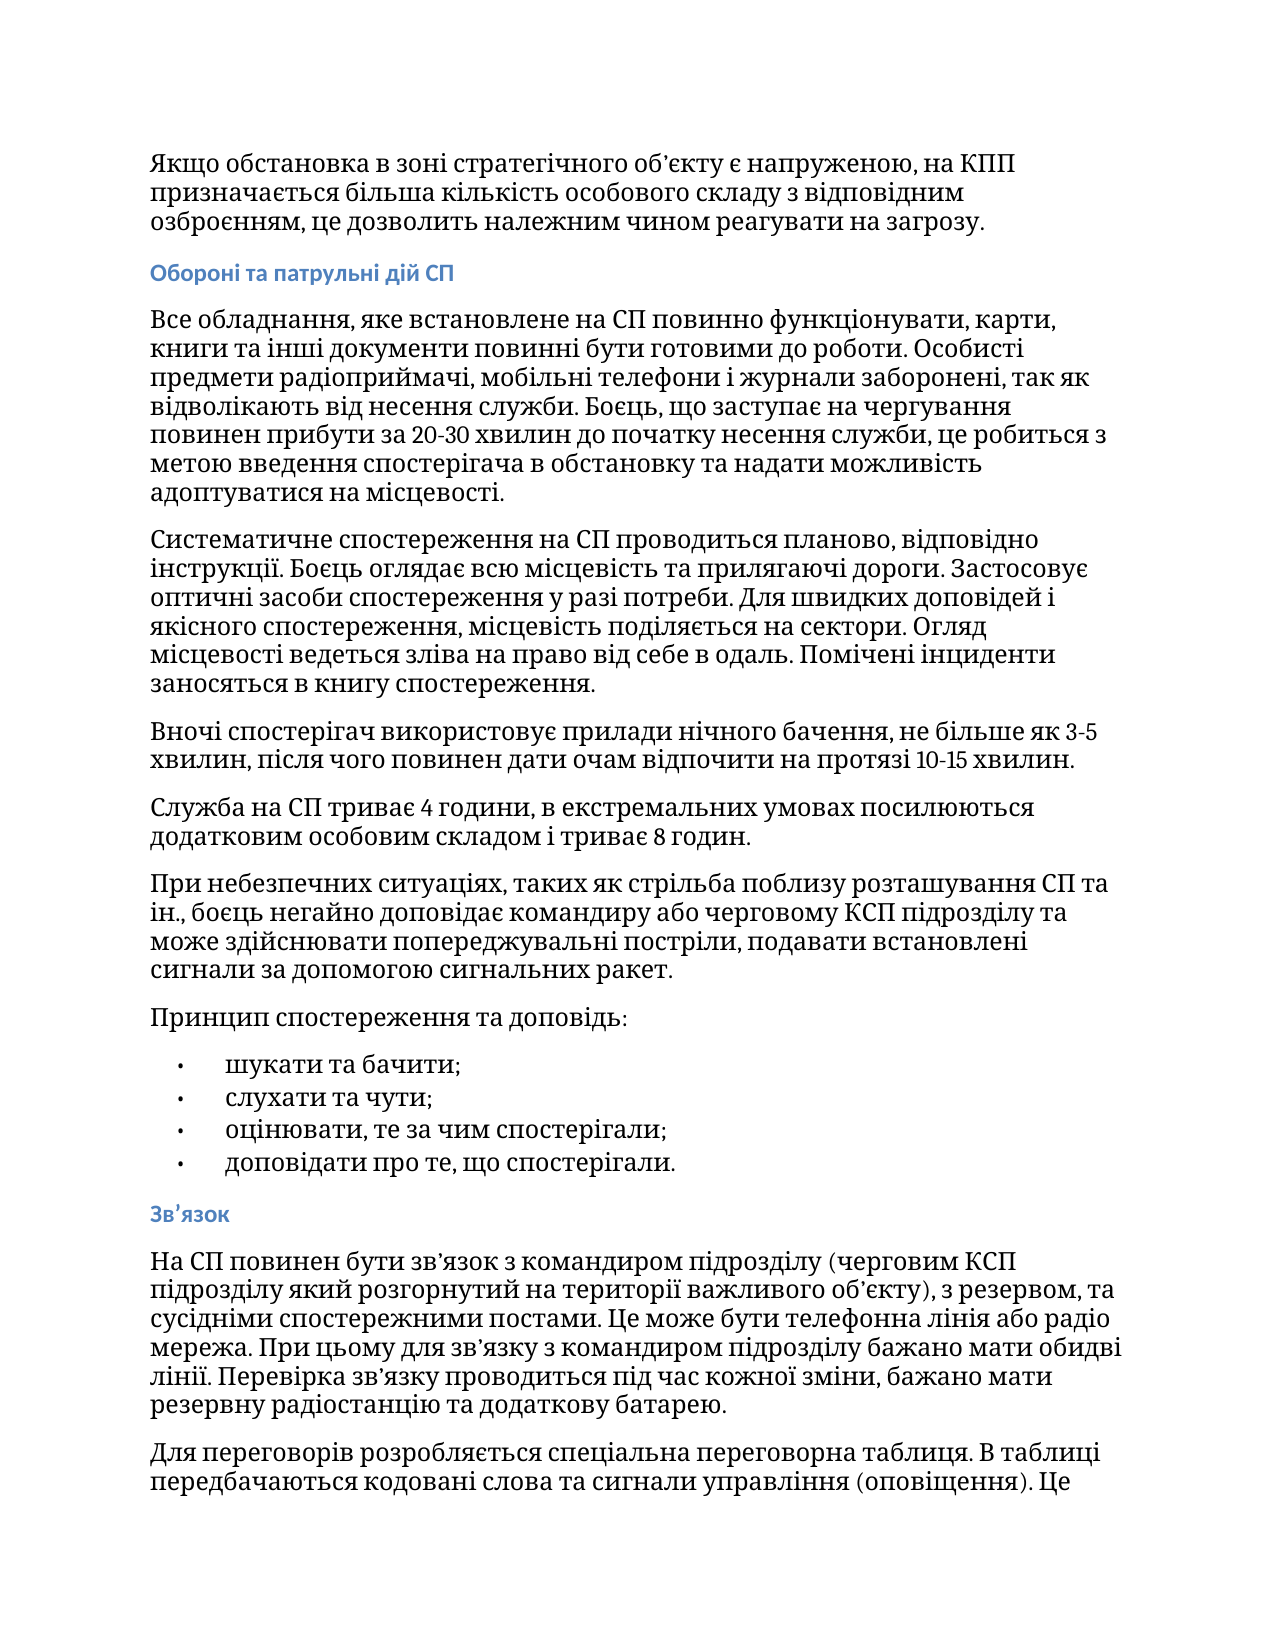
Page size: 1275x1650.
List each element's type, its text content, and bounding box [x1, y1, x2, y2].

text На СП повинен бути зв’язок з командиром підрозділу (черговим КСП підрозділу який розгорнутий на території важливого об’єкту), з резервом, та сусідніми спостережними постами. Це може бути телефонна лінія або радіо мережа. При цьому для зв’язку з командиром підрозділу бажано мати обидві лінії. Перевірка зв’язку проводиться під час кожної зміни, бажано мати резервну радіостанцію та додаткову батарею. [150, 1248, 1125, 1420]
subtitle Зв’язок [150, 1198, 1125, 1229]
text При небезпечних ситуаціях, таких як стрільба поблизу розташування СП та ін., боєць негайно доповідає командиру або черговому КСП підрозділу та може здійснювати попереджувальні постріли, подавати встановлені сигнали за допомогою сигнальних ракет. [150, 870, 1125, 985]
list оцінювати, те за чим спостерігали; [175, 1116, 1125, 1145]
list шукати та бачити; [175, 1051, 1125, 1080]
text Принцип спостереження та доповідь: [150, 1004, 1125, 1033]
text Систематичне спостереження на СП проводиться планово, відповідно інструкції. Боєць оглядає всю місцевість та прилягаючі дороги. Застосовує оптичні засоби спостереження у разі потреби. Для швидких доповідей і якісного спостереження, місцевість поділяється на сектори. Огляд місцевості ведеться зліва на право від себе в одаль. Помічені інциденти заносяться в книгу спостереження. [150, 526, 1125, 699]
list слухати та чути; [175, 1084, 1125, 1113]
list доповідати про те, що спостерігали. [175, 1149, 1125, 1178]
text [150, 1439, 1125, 1496]
text Все обладнання, яке встановлене на СП повинно функціонувати, карти, книги та інші документи повинні бути готовими до роботи. Особисті предмети радіоприймачі, мобільні телефони і журнали заборонені, так як відволікають від несення служби. Боєць, що заступає на чергування повинен прибути за 20-30 хвилин до початку несення служби, це робиться з метою введення спостерігача в обстановку та надати можливість адоптуватися на місцевості. [150, 306, 1125, 508]
text Якщо обстановка в зоні стратегічного об’єкту є напруженою, на КПП призначається більша кількість особового складу з відповідним озброєнням, це дозволить належним чином реагувати на загрозу. [150, 150, 1125, 236]
subtitle Обороні та патрульні дій СП [150, 257, 1125, 288]
text Служба на СП триває 4 години, в екстремальних умовах посилюються додатковим особовим складом і триває 8 годин. [150, 794, 1125, 851]
text Вночі спостерігач використовує прилади нічного бачення, не більше як 3-5 хвилин, після чого повинен дати очам відпочити на протязі 10-15 хвилин. [150, 718, 1125, 775]
